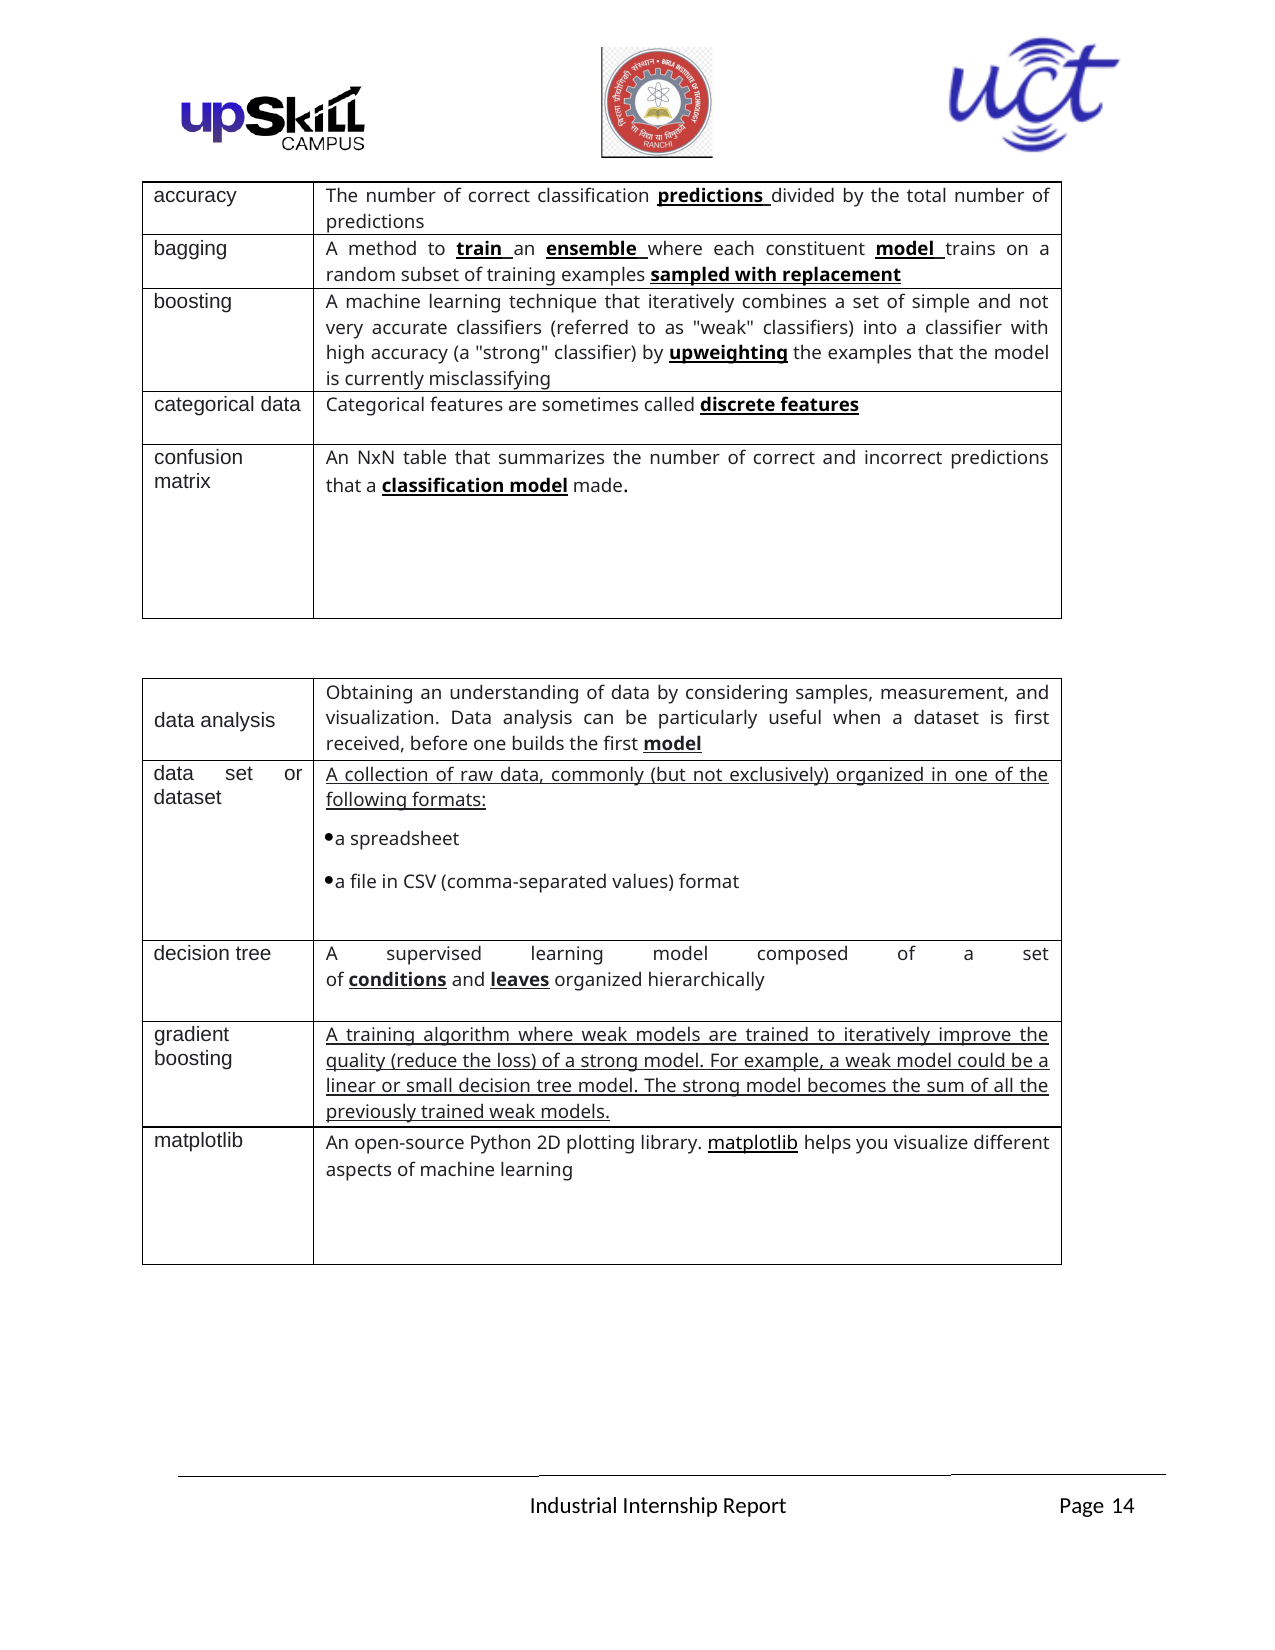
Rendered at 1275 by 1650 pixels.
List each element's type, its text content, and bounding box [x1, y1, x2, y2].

picture [601, 47, 713, 158]
table_cell gradient boosting [143, 1022, 313, 1126]
table_cell A collection of raw data, commonly (but not exclusively) organized in one of the following formats: a spreadsheet a file in CSV (comma-separated values) format [314, 761, 1061, 939]
table_cell An open-source Python 2D plotting library. matplotlib helps you visualize different aspects of machine learning [314, 1128, 1061, 1263]
table_cell The number of correct classification predictions divided by the total number of predictions [314, 183, 1061, 234]
table_cell confusion matrix [143, 445, 313, 618]
table_cell An NxN table that summarizes the number of correct and incorrect predictions that a classification model made. [314, 445, 1061, 618]
table_cell data set or dataset [143, 761, 313, 939]
table_cell decision tree [143, 941, 313, 1021]
table_cell accuracy [143, 183, 313, 234]
table_header Obtaining an understanding of data by considering samples, measurement, and visualization. Data analysis can be particularly useful when a dataset is first received, before one builds the first model [314, 679, 1061, 760]
table_cell A supervised learning model composed of a set of conditions and leaves organized hierarchically [314, 941, 1061, 1021]
table_cell matplotlib [143, 1128, 313, 1263]
table_cell Categorical features are sometimes called discrete features [314, 392, 1061, 444]
table_cell A method to train an ensemble where each constituent model trains on a random subset of training examples sampled with replacement [314, 235, 1061, 287]
table_cell A training algorithm where weak models are trained to iteratively improve the quality (reduce the loss) of a strong model. For example, a weak model could be a linear or small decision tree model. The strong model becomes the sum of all the previously trained weak models. [314, 1022, 1061, 1126]
table_header data analysis [143, 679, 313, 760]
picture [150, 73, 396, 154]
table_cell categorical data [143, 392, 313, 444]
table_cell A machine learning technique that iteratively combines a set of simple and not very accurate classifiers (referred to as "weak" classifiers) into a classifier with high accuracy (a "strong" classifier) by upweighting the examples that the model is currently misclassifying [314, 289, 1061, 391]
table_cell boosting [143, 289, 313, 391]
picture [946, 28, 1125, 154]
table_cell bagging [143, 235, 313, 287]
